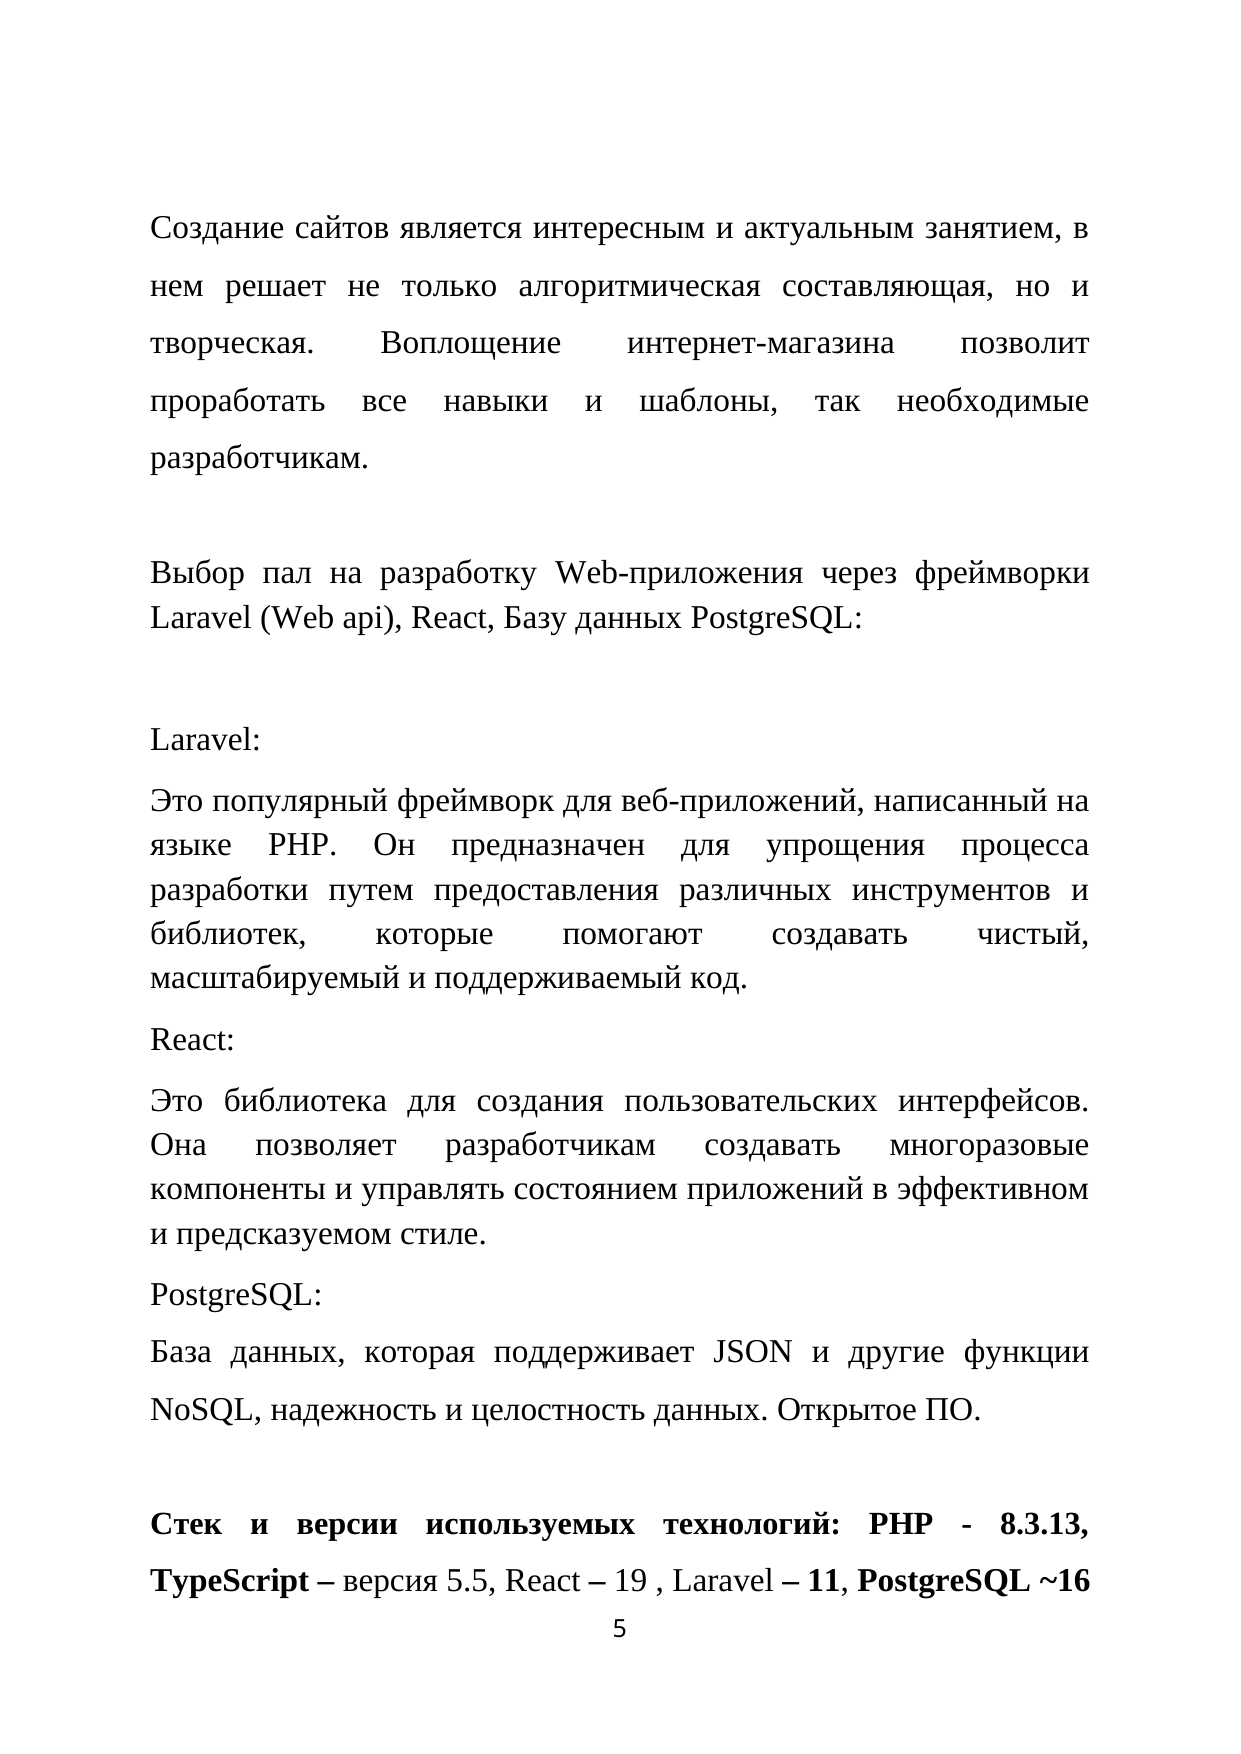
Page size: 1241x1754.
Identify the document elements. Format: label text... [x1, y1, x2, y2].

text Laravel: [150, 719, 1090, 757]
text Это популярный фреймворк для веб-приложений, написанный на языке PHP. Он предназначен для упрощения процесса разработки путем предоставления различных инструментов и библиотек, которые помогают создавать чистый, масштабируемый и поддерживаемый код. [150, 780, 1090, 996]
text База данных, которая поддерживает JSON и другие функции NoSQL, надежность и целостность данных. Открытое ПО. [150, 1332, 1090, 1427]
text Стек и версии используемых технологий: PHP - 8.3.13, TypeScript – версия 5.5, React – 19 , Laravel – 11, PostgreSQL ~16 [150, 1504, 1090, 1599]
text Выбор пал на разработку Web-приложения через фреймворки Laravel (Web api), React, Базу данных PostgreSQL: [150, 553, 1090, 635]
text Это библиотека для создания пользовательских интерфейсов. Она позволяет разработчикам создавать многоразовые компоненты и управлять состоянием приложений в эффективном и предсказуемом стиле. [150, 1080, 1090, 1251]
text Создание сайтов является интересным и актуальным занятием, в нем решает не только алгоритмическая составляющая, но и творческая. Воплощение интернет-магазина позволит проработать все навыки и шаблоны, так необходимые разработчикам. [150, 208, 1090, 476]
text React: [150, 1019, 1090, 1057]
text PostgreSQL: [150, 1274, 1090, 1312]
